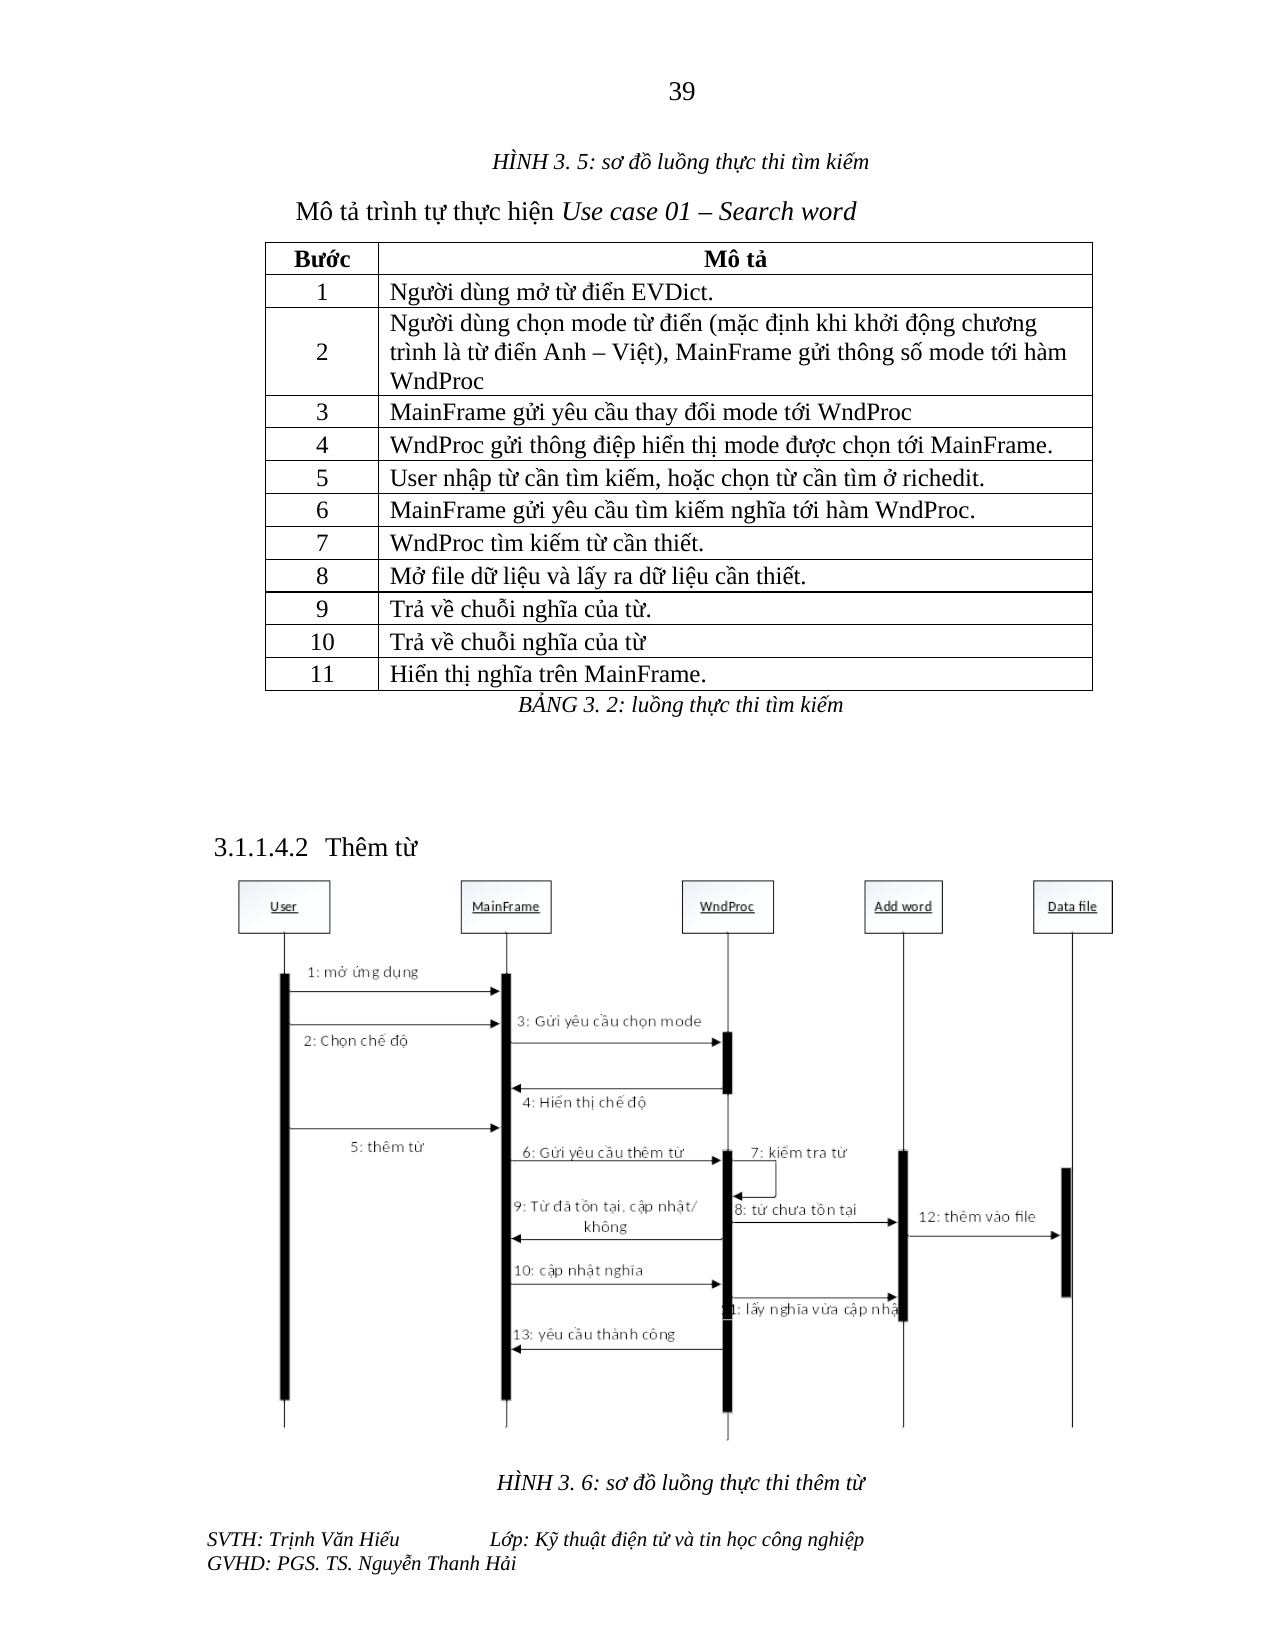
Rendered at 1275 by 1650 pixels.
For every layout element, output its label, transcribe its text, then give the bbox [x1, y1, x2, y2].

table_cell 9 [266, 593, 378, 624]
table_cell 7 [266, 527, 378, 558]
text Mô tả trình tự thực hiện Use case 01 – Search word [251, 195, 1157, 226]
table_cell 2 [266, 308, 378, 394]
table_cell Người dùng mở từ điển EVDict. [379, 275, 1092, 307]
table_cell Mở file dữ liệu và lấy ra dữ liệu cần thiết. [379, 560, 1092, 591]
table_header Bước [266, 243, 378, 274]
text HÌNH 3. 5: sơ đồ luồng thực thi tìm kiếm [207, 148, 1157, 174]
table_cell User nhập từ cần tìm kiếm, hoặc chọn từ cần tìm ở richedit. [379, 461, 1092, 493]
table_cell 10 [266, 625, 378, 657]
table_cell Trả về chuỗi nghĩa của từ. [379, 593, 1092, 624]
table_cell 11 [266, 658, 378, 690]
table_cell WndProc gửi thông điệp hiển thị mode được chọn tới MainFrame. [379, 428, 1092, 460]
text BẢNG 3. 2: luồng thực thi tìm kiếm [207, 691, 1157, 717]
table_cell Hiển thị nghĩa trên MainFrame. [379, 658, 1092, 690]
list Thêm từ [214, 831, 1157, 862]
table_header Mô tả [379, 243, 1092, 274]
table_cell WndProc tìm kiếm từ cần thiết. [379, 527, 1092, 558]
table_cell 3 [266, 396, 378, 427]
table_cell MainFrame gửi yêu cầu thay đổi mode tới WndProc [379, 396, 1092, 427]
table_cell 4 [266, 428, 378, 460]
table_cell Trả về chuỗi nghĩa của từ [379, 625, 1092, 657]
text HÌNH 3. 6: sơ đồ luồng thực thi thêm từ [207, 1468, 1157, 1495]
table_cell 5 [266, 461, 378, 493]
table_cell 8 [266, 560, 378, 591]
table_cell MainFrame gửi yêu cầu tìm kiếm nghĩa tới hàm WndProc. [379, 494, 1092, 526]
table_cell 1 [266, 275, 378, 307]
table_cell 6 [266, 494, 378, 526]
table_cell Người dùng chọn mode từ điển (mặc định khi khởi động chương trình là từ điển Anh – Việt), MainFrame gửi thông số mode tới hàm WndProc [379, 308, 1092, 394]
